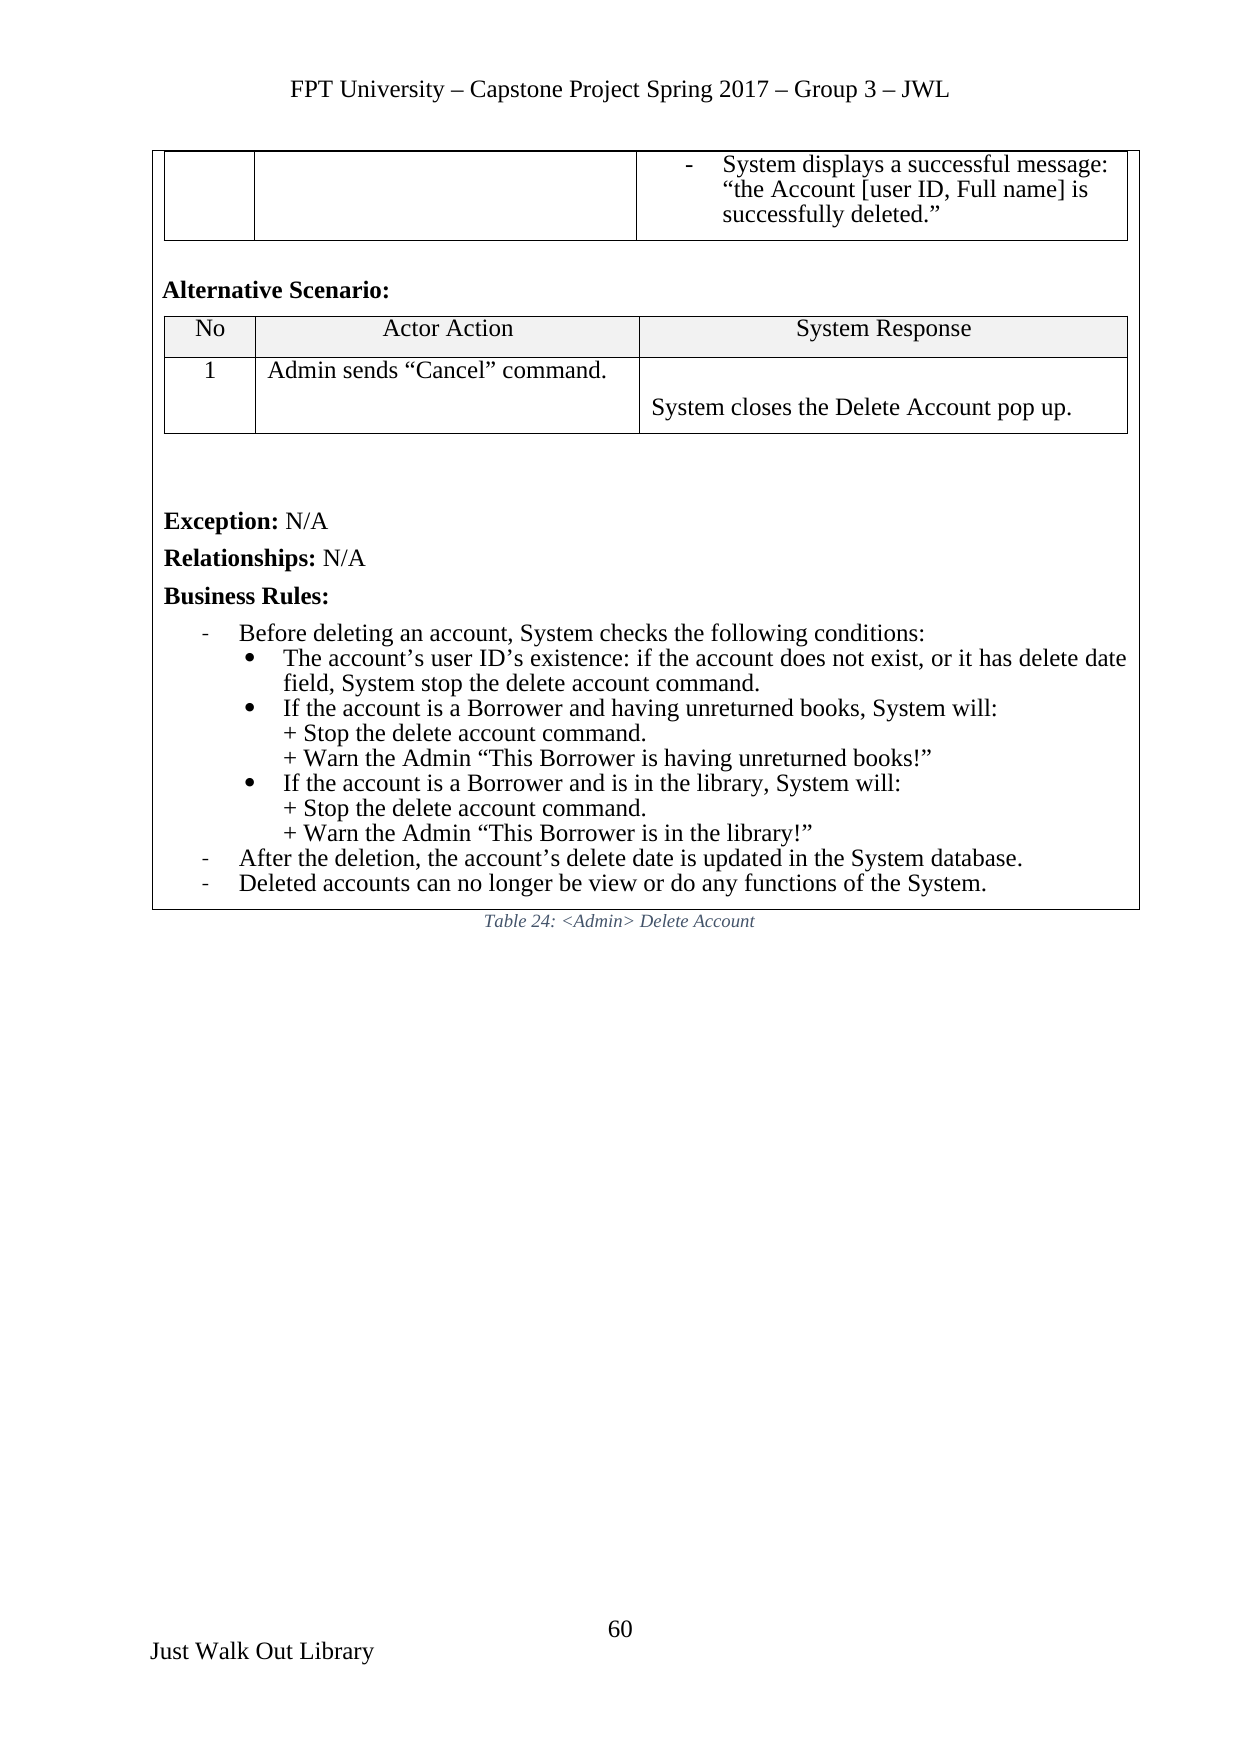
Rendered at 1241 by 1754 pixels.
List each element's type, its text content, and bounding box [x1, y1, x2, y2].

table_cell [153, 151, 1139, 909]
text Table 24: <Admin> Delete Account [150, 910, 1090, 932]
